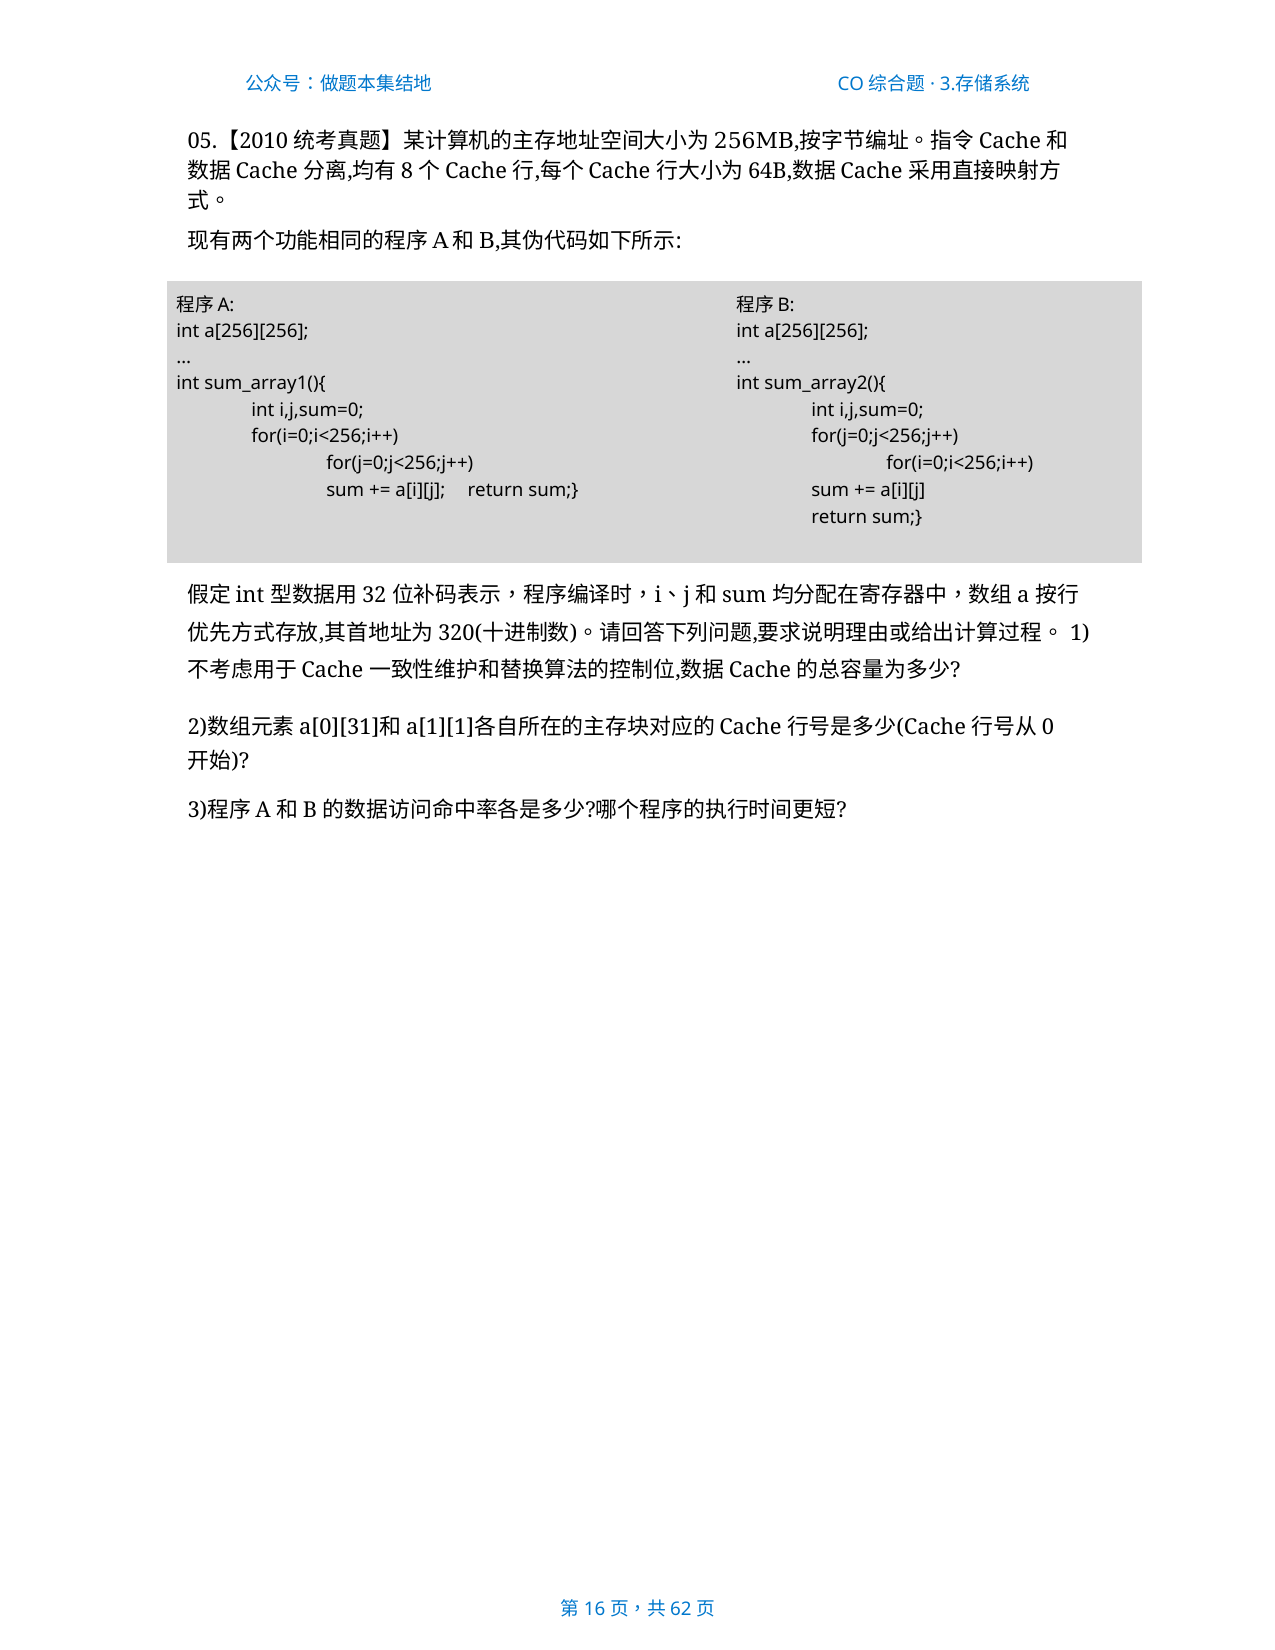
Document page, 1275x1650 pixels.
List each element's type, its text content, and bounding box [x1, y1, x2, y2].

text 05.【2010 统考真题】某计算机的主存地址空间大小为256MB,按字节编址。指令Cache 和数据Cache 分离,均有8 个Cache 行,每个Cache 行大小为64B,数据Cache 采用直接映射方式。 [187, 125, 1080, 215]
table_header 程序B: int a[256][256]; … int sum_array2(){ int i,j,sum=0; for(j=0;j<256;j++) for(i=0;i<256;i++) sum += a[i][j] return sum;} [655, 281, 1142, 563]
text 现有两个功能相同的程序A和B,其伪代码如下所示: [187, 236, 1125, 251]
text 第 16 页，共62 页 [150, 1601, 1125, 1619]
text 3)程序A 和B 的数据访问命中率各是多少?哪个程序的执行时间更短? [187, 799, 1125, 822]
text 假定int 型数据用32 位补码表示，程序编译时，i、j 和sum 均分配在寄存器中，数组a 按行优先方式存放,其首地址为320(十进制数)。请回答下列问题,要求说明理由或给出计算过程。 1)不考虑用于Cache 一致性维护和替换算法的控制位,数据Cache 的总容量为多少? [187, 579, 1095, 683]
text 公众号：做题本集结地 CO 综合题 · 3.存储系统 [150, 76, 1125, 94]
table_header 程序A: int a[256][256]; … int sum_array1(){ int i,j,sum=0; for(i=0;i<256;i++) for(j=0;j<256;j++) sum += a[i][j]; return sum;} [167, 281, 655, 563]
text 2)数组元素a[0][31]和a[1][1]各自所在的主存块对应的Cache 行号是多少(Cache 行号从0开始)? [187, 711, 1065, 775]
